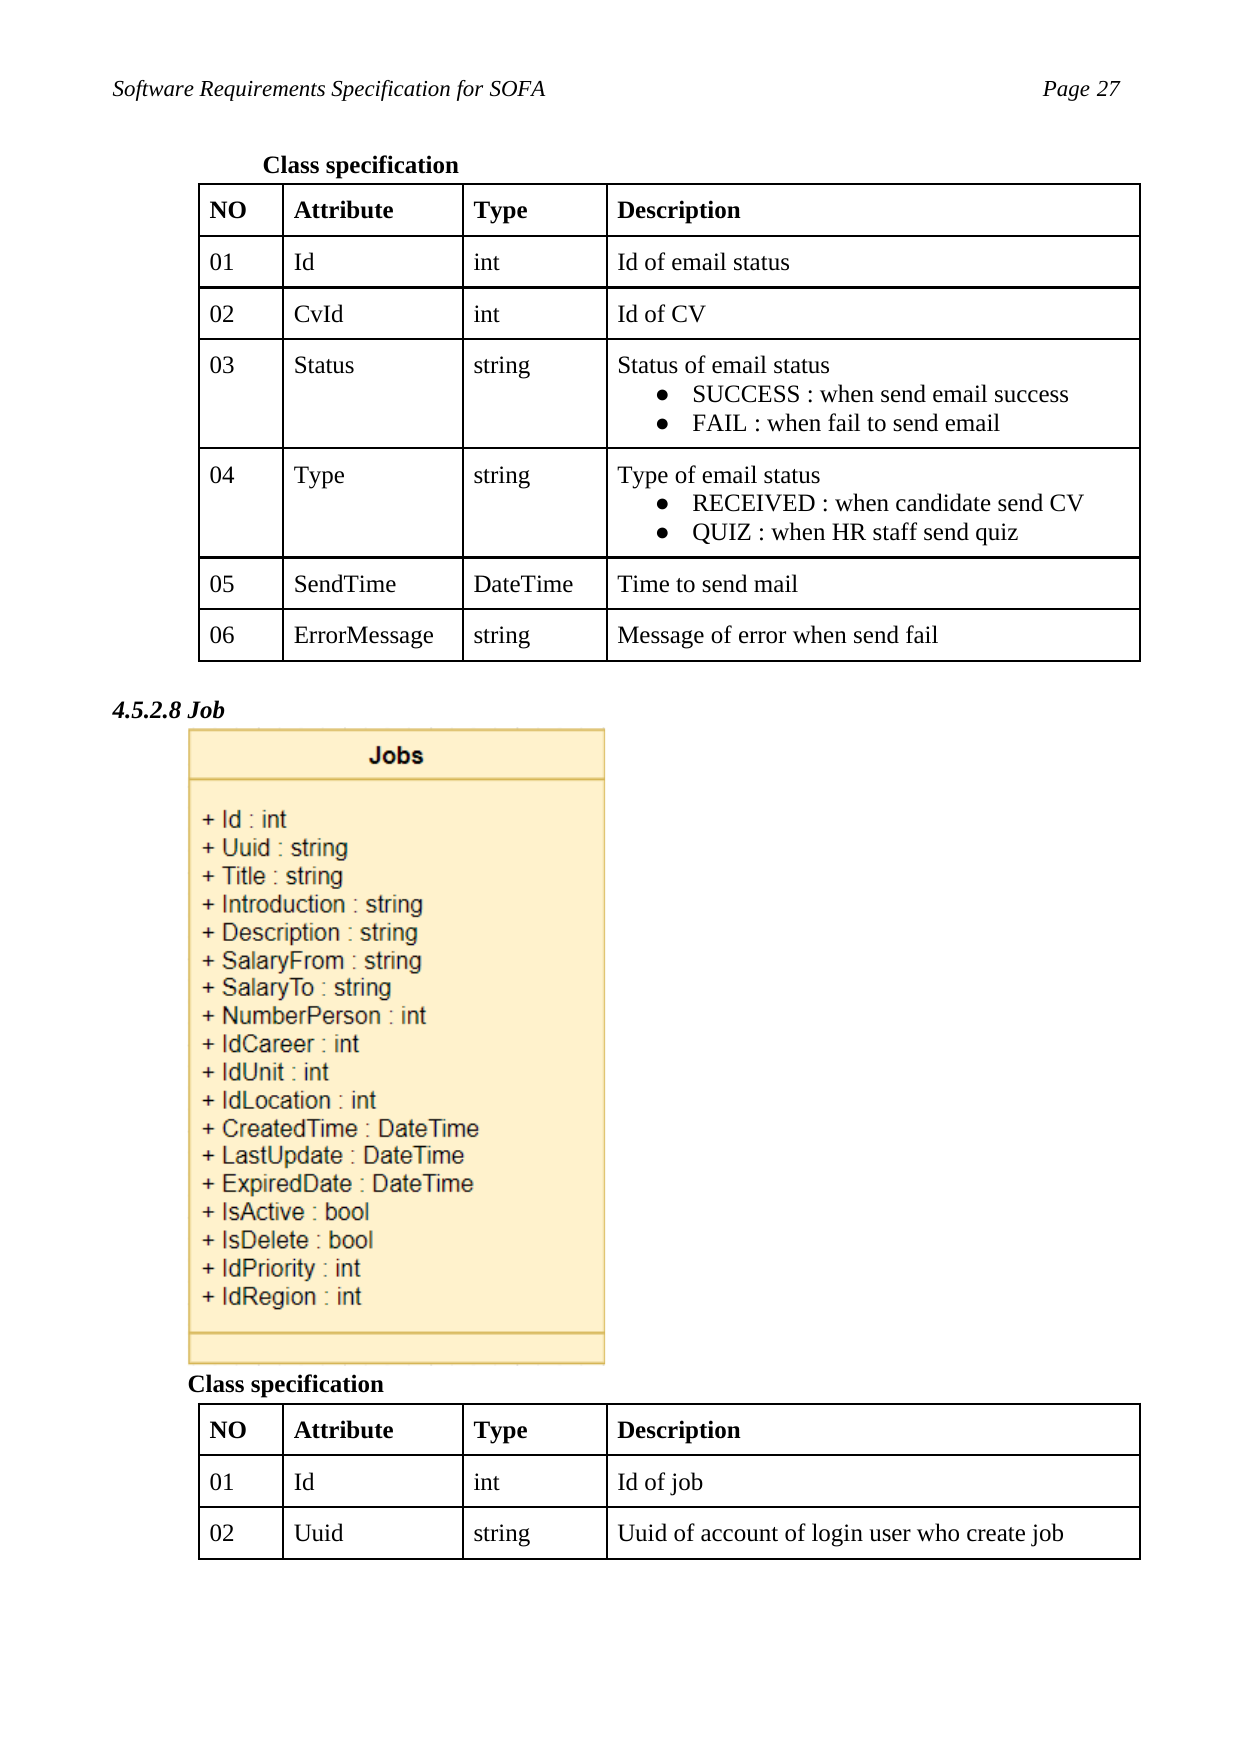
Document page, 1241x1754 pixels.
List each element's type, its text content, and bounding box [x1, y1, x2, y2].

table_cell Message of error when send fail [608, 610, 1139, 660]
table_cell 01 [200, 237, 282, 286]
table_header NO [200, 1405, 282, 1454]
table_cell string [464, 449, 606, 556]
table_cell int [464, 289, 606, 338]
table_cell SendTime [284, 559, 462, 608]
table_cell Type of email status RECEIVED : when candidate send CV QUIZ : when HR staff send quiz [608, 449, 1139, 556]
table_header Description [608, 1405, 1139, 1454]
table_cell Uuid of account of login user who create job [608, 1508, 1139, 1557]
table_header Type [464, 185, 606, 235]
table_cell 06 [200, 610, 282, 660]
table_cell 02 [200, 1508, 282, 1557]
table_header Attribute [284, 1405, 462, 1454]
table_cell 05 [200, 559, 282, 608]
table_header Description [608, 185, 1139, 235]
table_cell Id of job [608, 1456, 1139, 1506]
table_cell ErrorMessage [284, 610, 462, 660]
picture [187, 727, 606, 1366]
table_cell int [464, 1456, 606, 1506]
table_cell Status of email status SUCCESS : when send email success FAIL : when fail to send email [608, 340, 1139, 447]
table_cell Type [284, 449, 462, 556]
table_cell 02 [200, 289, 282, 338]
table_cell CvId [284, 289, 462, 338]
table_cell Time to send mail [608, 559, 1139, 608]
table_cell Id of CV [608, 289, 1139, 338]
table_cell 03 [200, 340, 282, 447]
table_cell int [464, 237, 606, 286]
table_cell Uuid [284, 1508, 462, 1557]
table_cell Id [284, 237, 462, 286]
table_cell DateTime [464, 559, 606, 608]
table_cell string [464, 610, 606, 660]
table_cell Id [284, 1456, 462, 1506]
text Class specification [187, 150, 1128, 179]
table_cell 01 [200, 1456, 282, 1506]
text 4.5.2.8 Job [112, 695, 1128, 723]
table_cell string [464, 340, 606, 447]
table_cell Status [284, 340, 462, 447]
text Class specification [187, 1369, 1128, 1398]
table_cell string [464, 1508, 606, 1557]
table_header NO [200, 185, 282, 235]
table_cell Id of email status [608, 237, 1139, 286]
table_header Type [464, 1405, 606, 1454]
table_header Attribute [284, 185, 462, 235]
table_cell 04 [200, 449, 282, 556]
